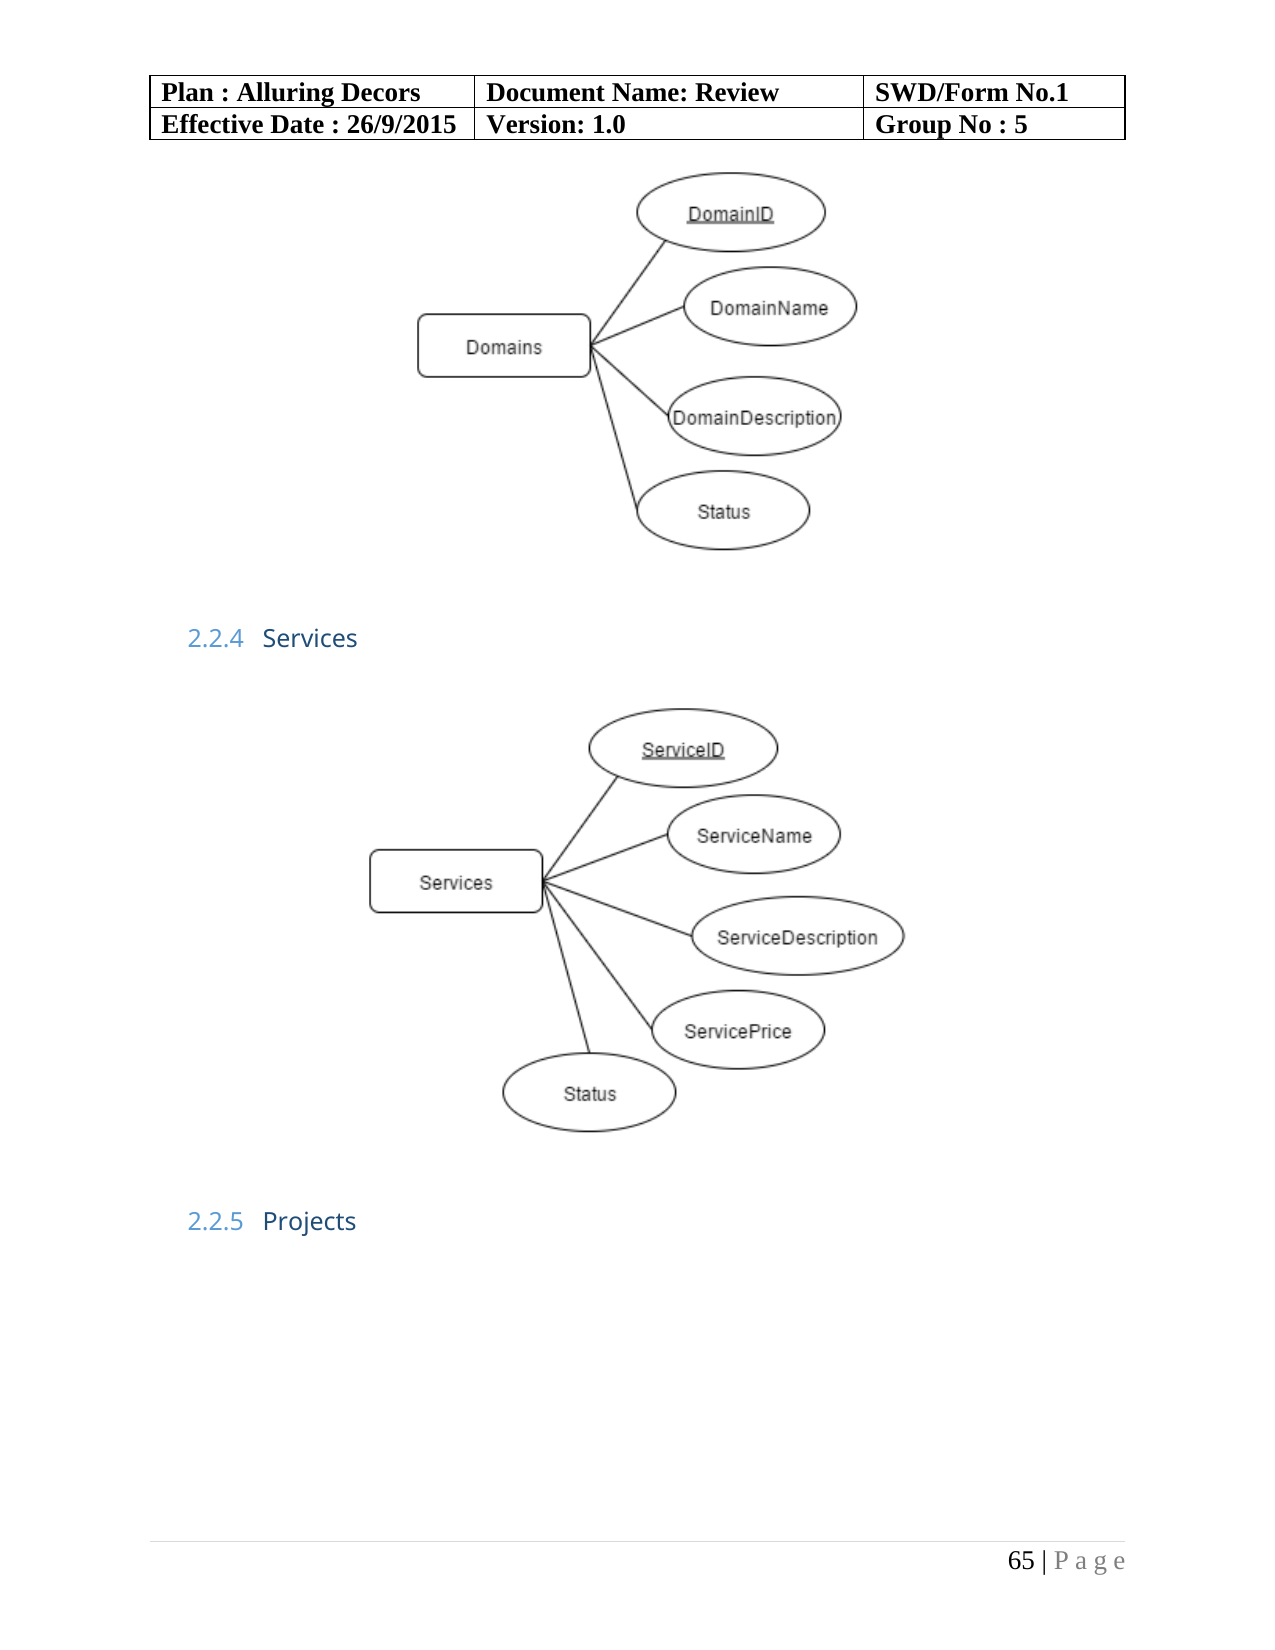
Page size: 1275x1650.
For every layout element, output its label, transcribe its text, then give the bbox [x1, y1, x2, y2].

picture [368, 707, 907, 1134]
picture [416, 171, 859, 552]
subtitle Projects [187, 1203, 1125, 1237]
subtitle Services [187, 621, 1125, 654]
